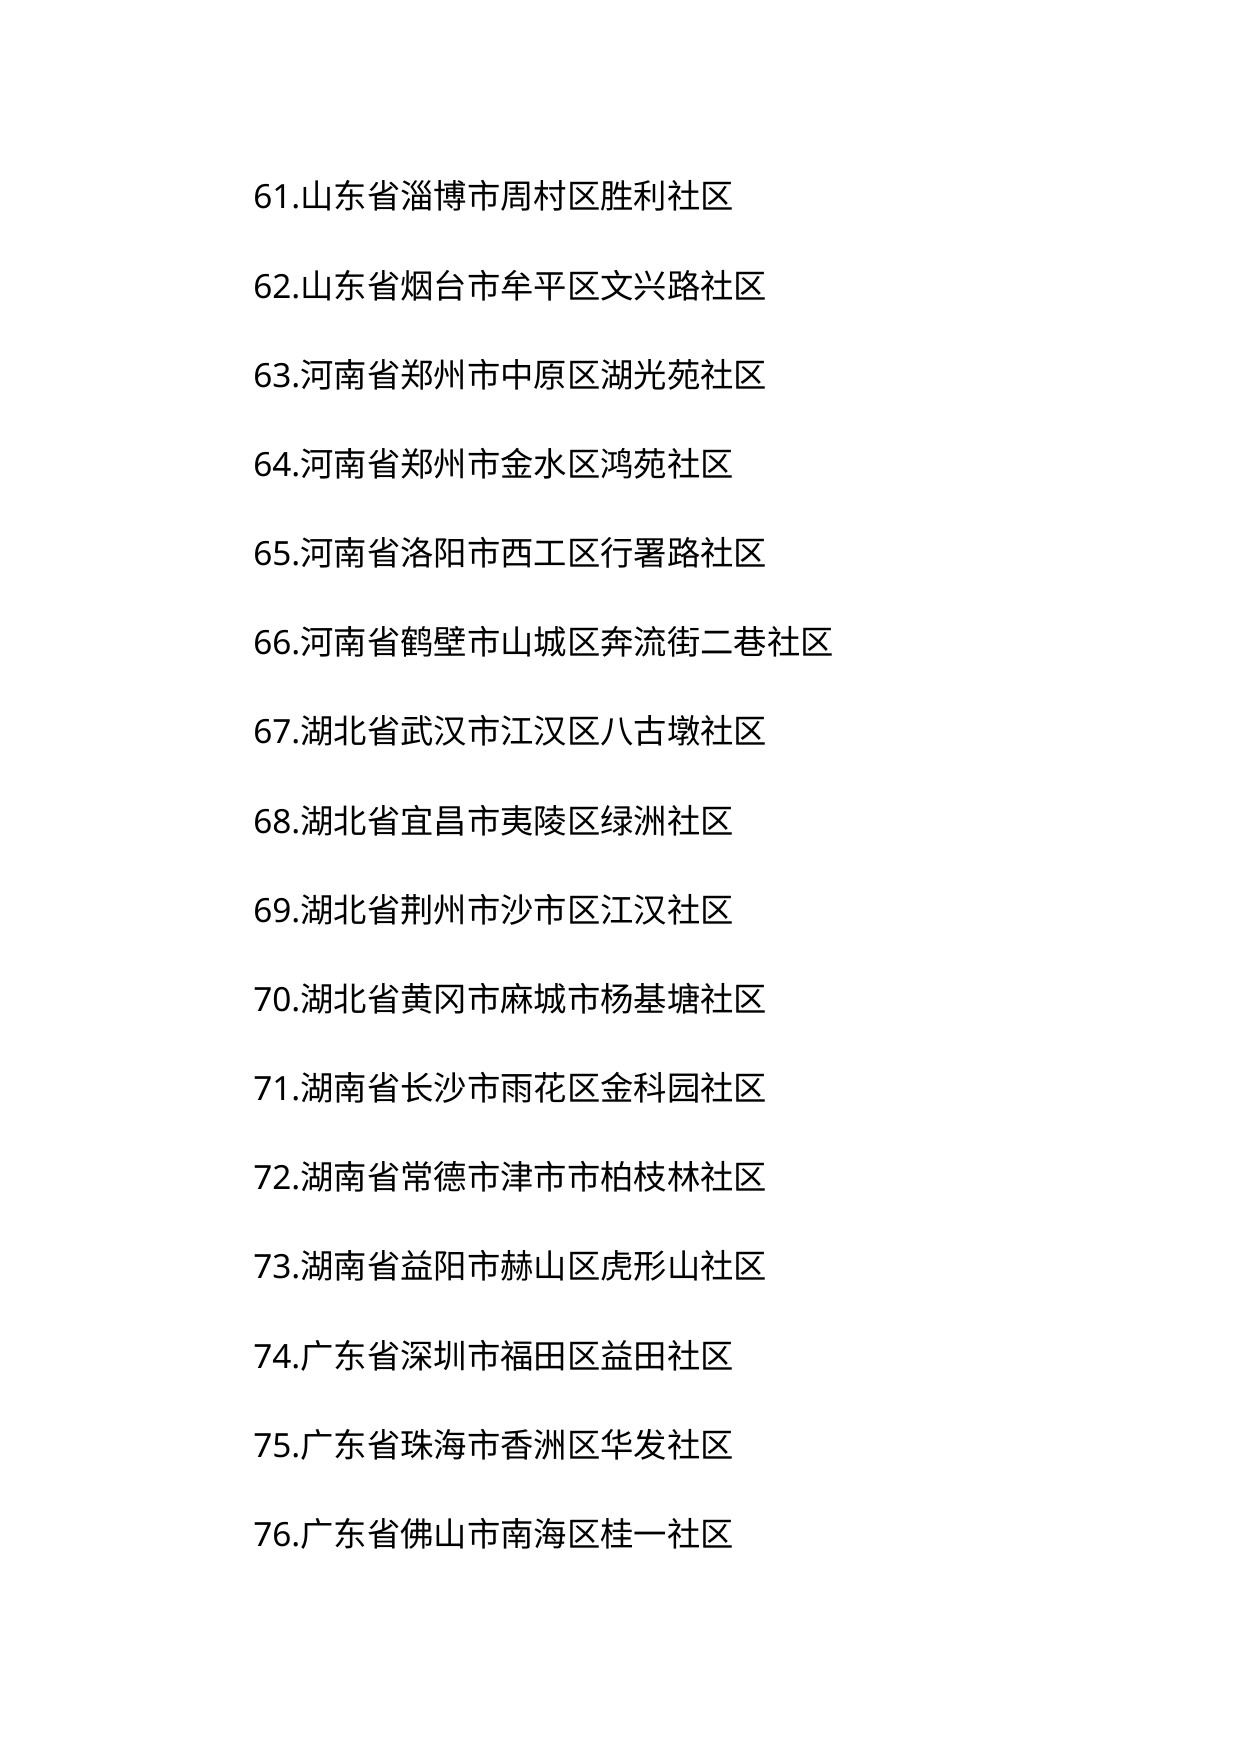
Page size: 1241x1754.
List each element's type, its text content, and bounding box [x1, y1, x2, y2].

text 69.湖北省荆州市沙市区江汉社区 [253, 875, 1053, 940]
text 63.河南省郑州市中原区湖光苑社区 [253, 340, 1053, 405]
text 71.湖南省长沙市雨花区金科园社区 [253, 1054, 1053, 1119]
text 72.湖南省常德市津市市柏枝林社区 [253, 1143, 1053, 1208]
text 65.河南省洛阳市西工区行署路社区 [253, 519, 1053, 584]
text 62.山东省烟台市牟平区文兴路社区 [253, 251, 1053, 316]
text 74.广东省深圳市福田区益田社区 [253, 1321, 1053, 1386]
text 68.湖北省宜昌市夷陵区绿洲社区 [253, 786, 1053, 851]
text 76.广东省佛山市南海区桂一社区 [253, 1499, 1053, 1564]
text 67.湖北省武汉市江汉区八古墩社区 [253, 697, 1053, 762]
text 70.湖北省黄冈市麻城市杨基塘社区 [253, 964, 1053, 1029]
text 66.河南省鹤壁市山城区奔流街二巷社区 [253, 608, 1053, 673]
text 73.湖南省益阳市赫山区虎形山社区 [253, 1232, 1053, 1297]
text 64.河南省郑州市金水区鸿苑社区 [253, 429, 1053, 494]
text 61.山东省淄博市周村区胜利社区 [253, 162, 1053, 227]
text 75.广东省珠海市香洲区华发社区 [253, 1410, 1053, 1475]
